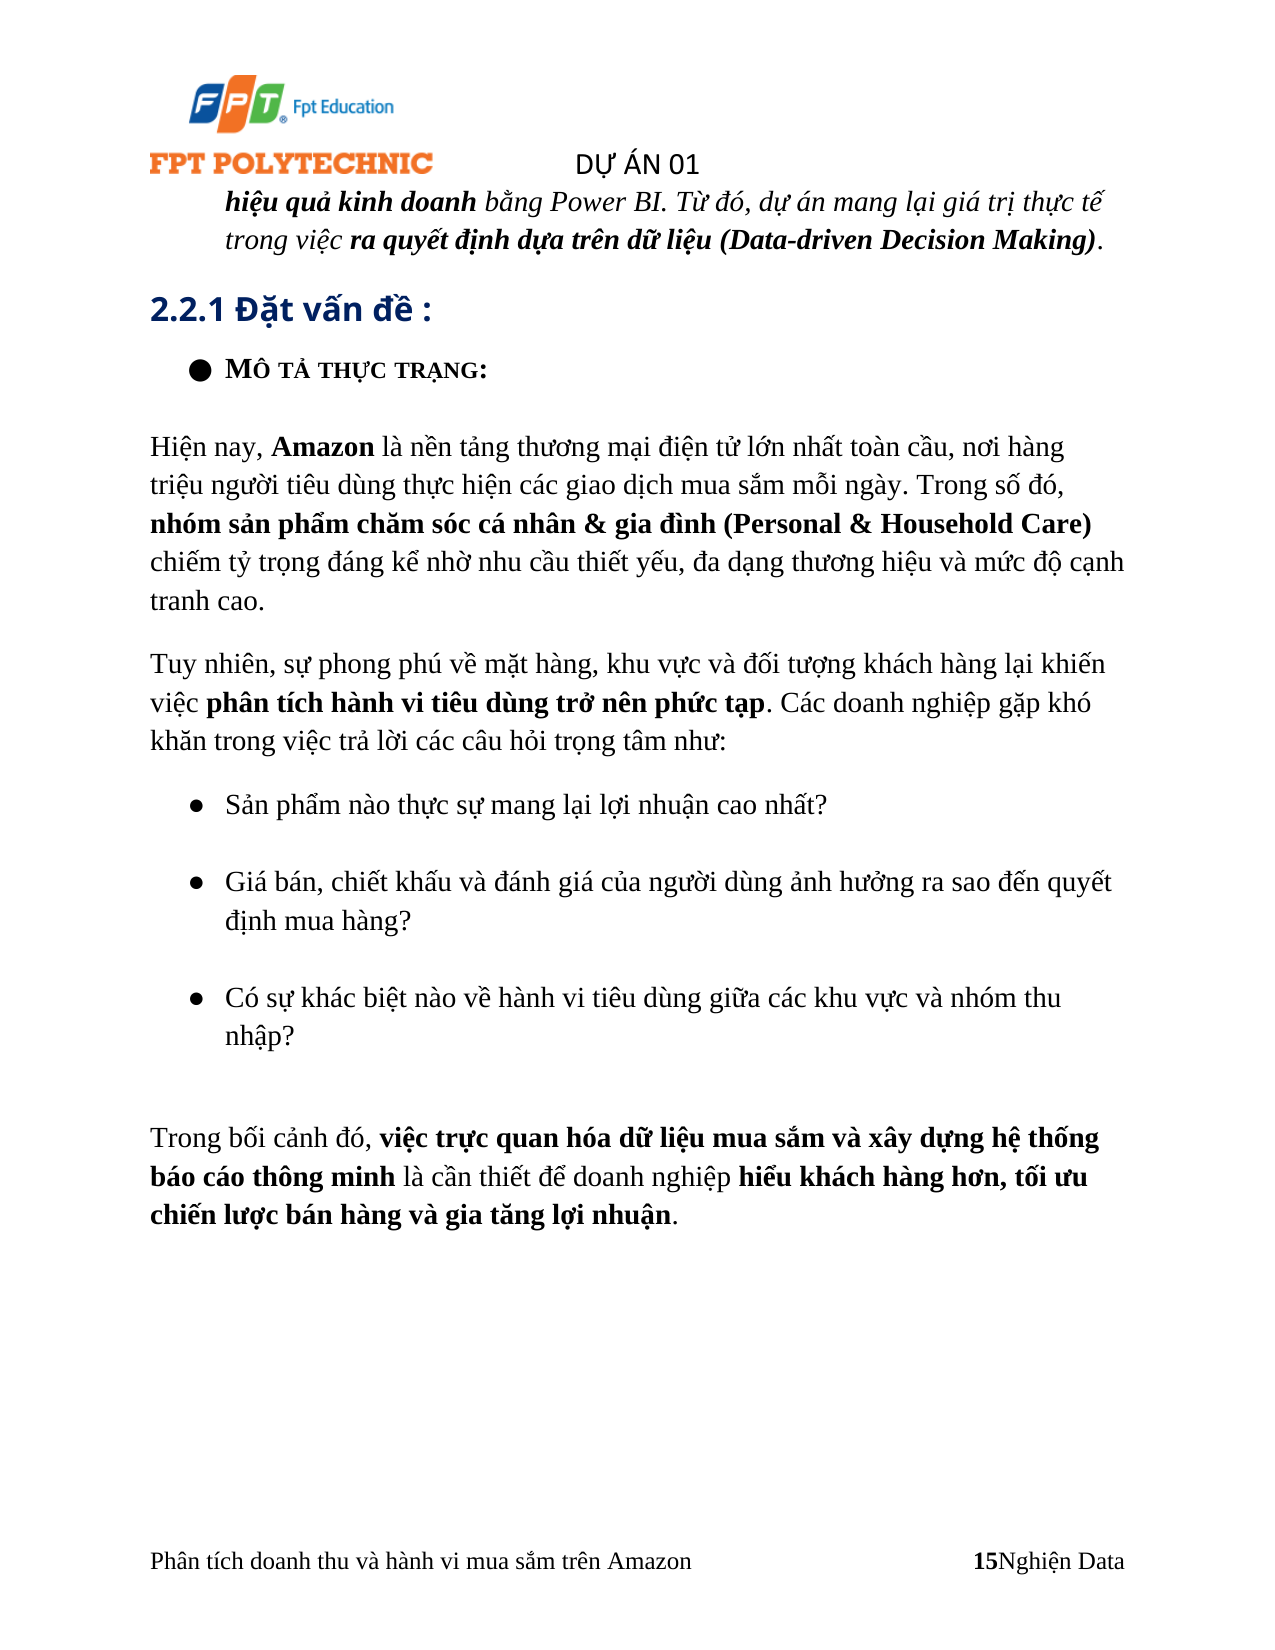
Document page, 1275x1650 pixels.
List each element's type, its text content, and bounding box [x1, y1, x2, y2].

list Mô tả thực trạng: [187, 335, 1125, 395]
text Trong bối cảnh đó, việc trực quan hóa dữ liệu mua sắm và xây dựng hệ thống báo cáo thông minh là cần thiết để doanh nghiệp hiểu khách hàng hơn, tối ưu chiến lược bán hàng và gia tăng lợi nhuận. [150, 1120, 1125, 1231]
subtitle 2.2.1 Đặt vấn đề : [150, 286, 1125, 331]
text Hiện nay, Amazon là nền tảng thương mại điện tử lớn nhất toàn cầu, nơi hàng triệu người tiêu dùng thực hiện các giao dịch mua sắm mỗi ngày. Trong số đó, nhóm sản phẩm chăm sóc cá nhân & gia đình (Personal & Household Care) chiếm tỷ trọng đáng kể nhờ nhu cầu thiết yếu, đa dạng thương hiệu và mức độ cạnh tranh cao. [150, 429, 1125, 616]
picture [150, 75, 436, 174]
list Giá bán, chiết khấu và đánh giá của người dùng ảnh hưởng ra sao đến quyết định mua hàng? [187, 864, 1125, 975]
list Có sự khác biệt nào về hành vi tiêu dùng giữa các khu vực và nhóm thu nhập? [187, 980, 1125, 1090]
list Sản phẩm nào thực sự mang lại lợi nhuận cao nhất? [187, 787, 1125, 859]
text Tuy nhiên, sự phong phú về mặt hàng, khu vực và đối tượng khách hàng lại khiến việc phân tích hành vi tiêu dùng trở nên phức tạp. Các doanh nghiệp gặp khó khăn trong việc trả lời các câu hỏi trọng tâm như: [150, 646, 1125, 757]
